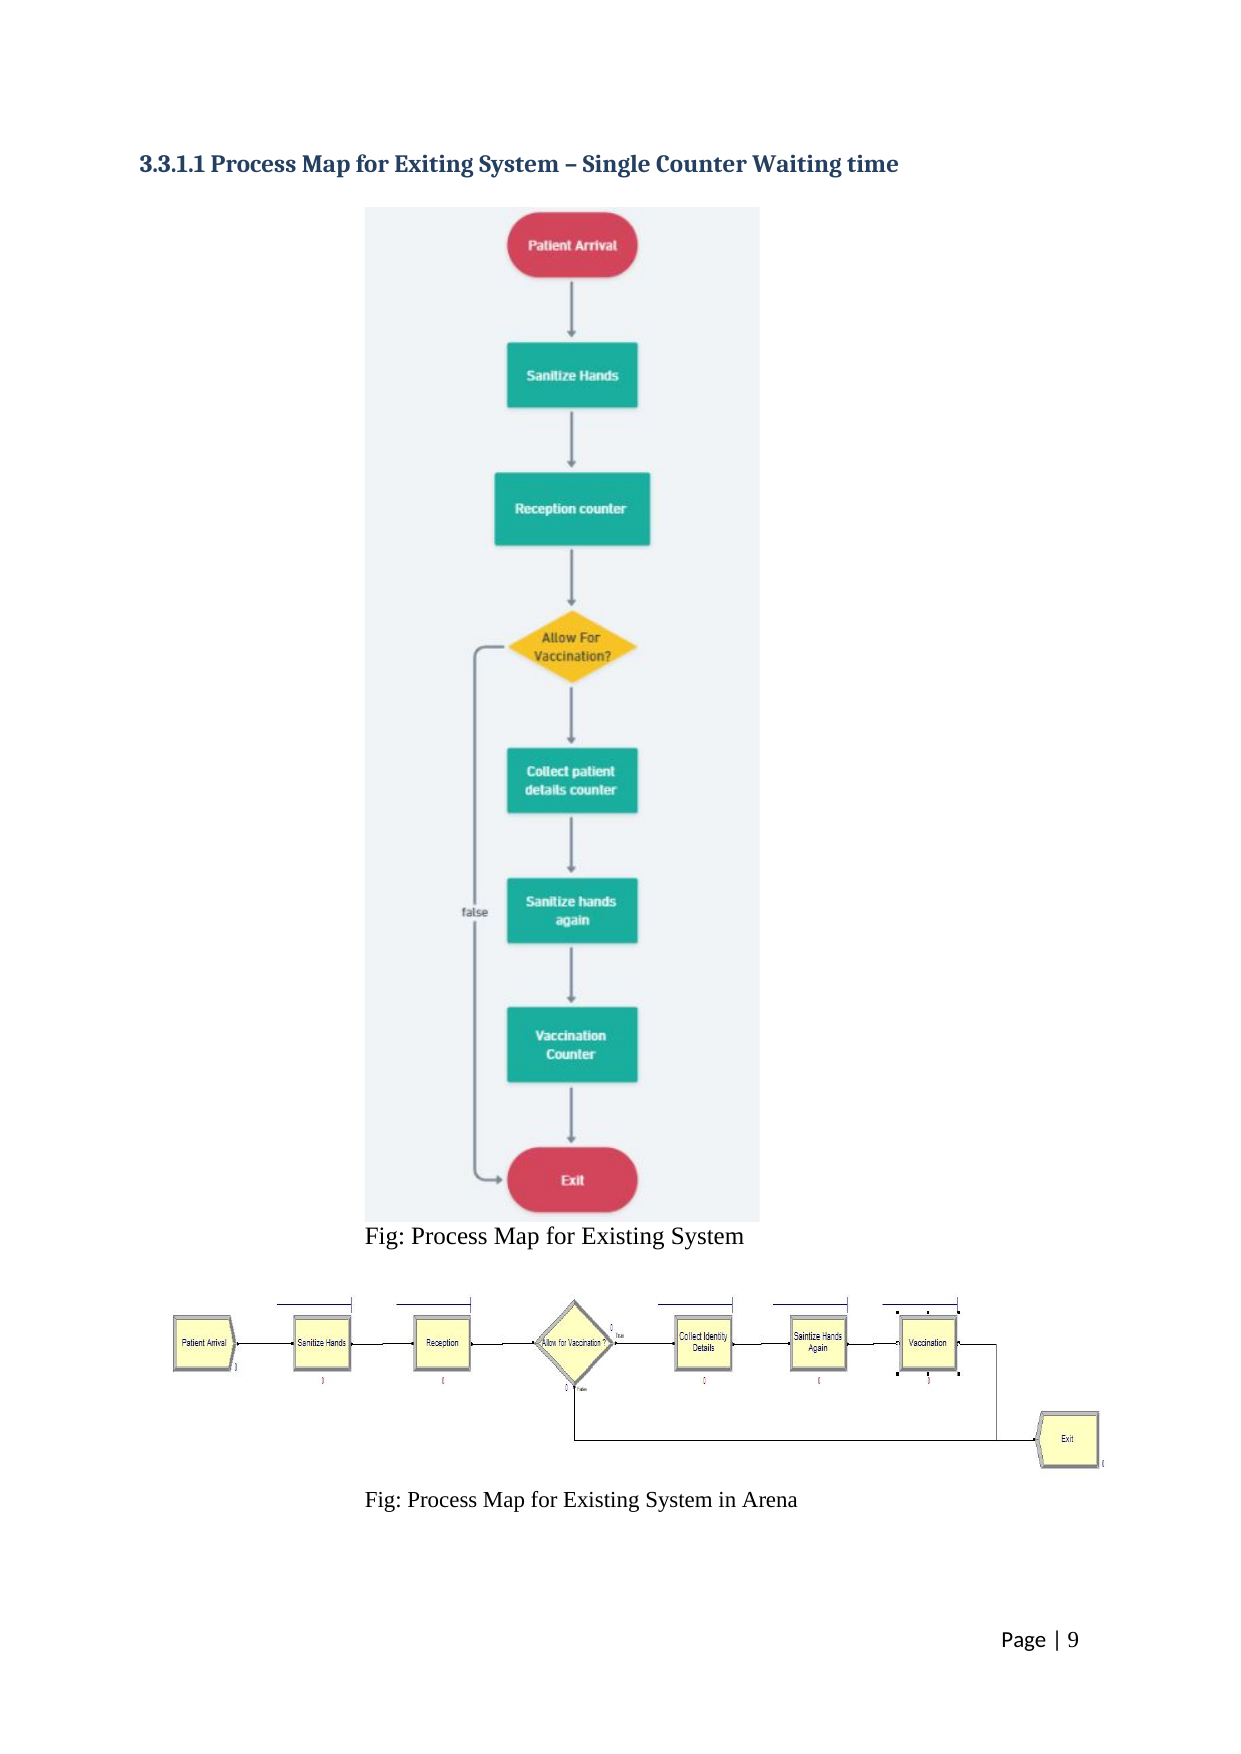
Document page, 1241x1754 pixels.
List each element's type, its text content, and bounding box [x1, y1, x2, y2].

subtitle 3.3.1.1 Process Map for Exiting System – Single Counter Waiting time [139, 150, 1103, 179]
picture [139, 1278, 1124, 1487]
text Fig: Process Map for Existing System [139, 1221, 1103, 1250]
picture [364, 207, 760, 1222]
text Fig: Process Map for Existing System in Arena [139, 1487, 1103, 1512]
